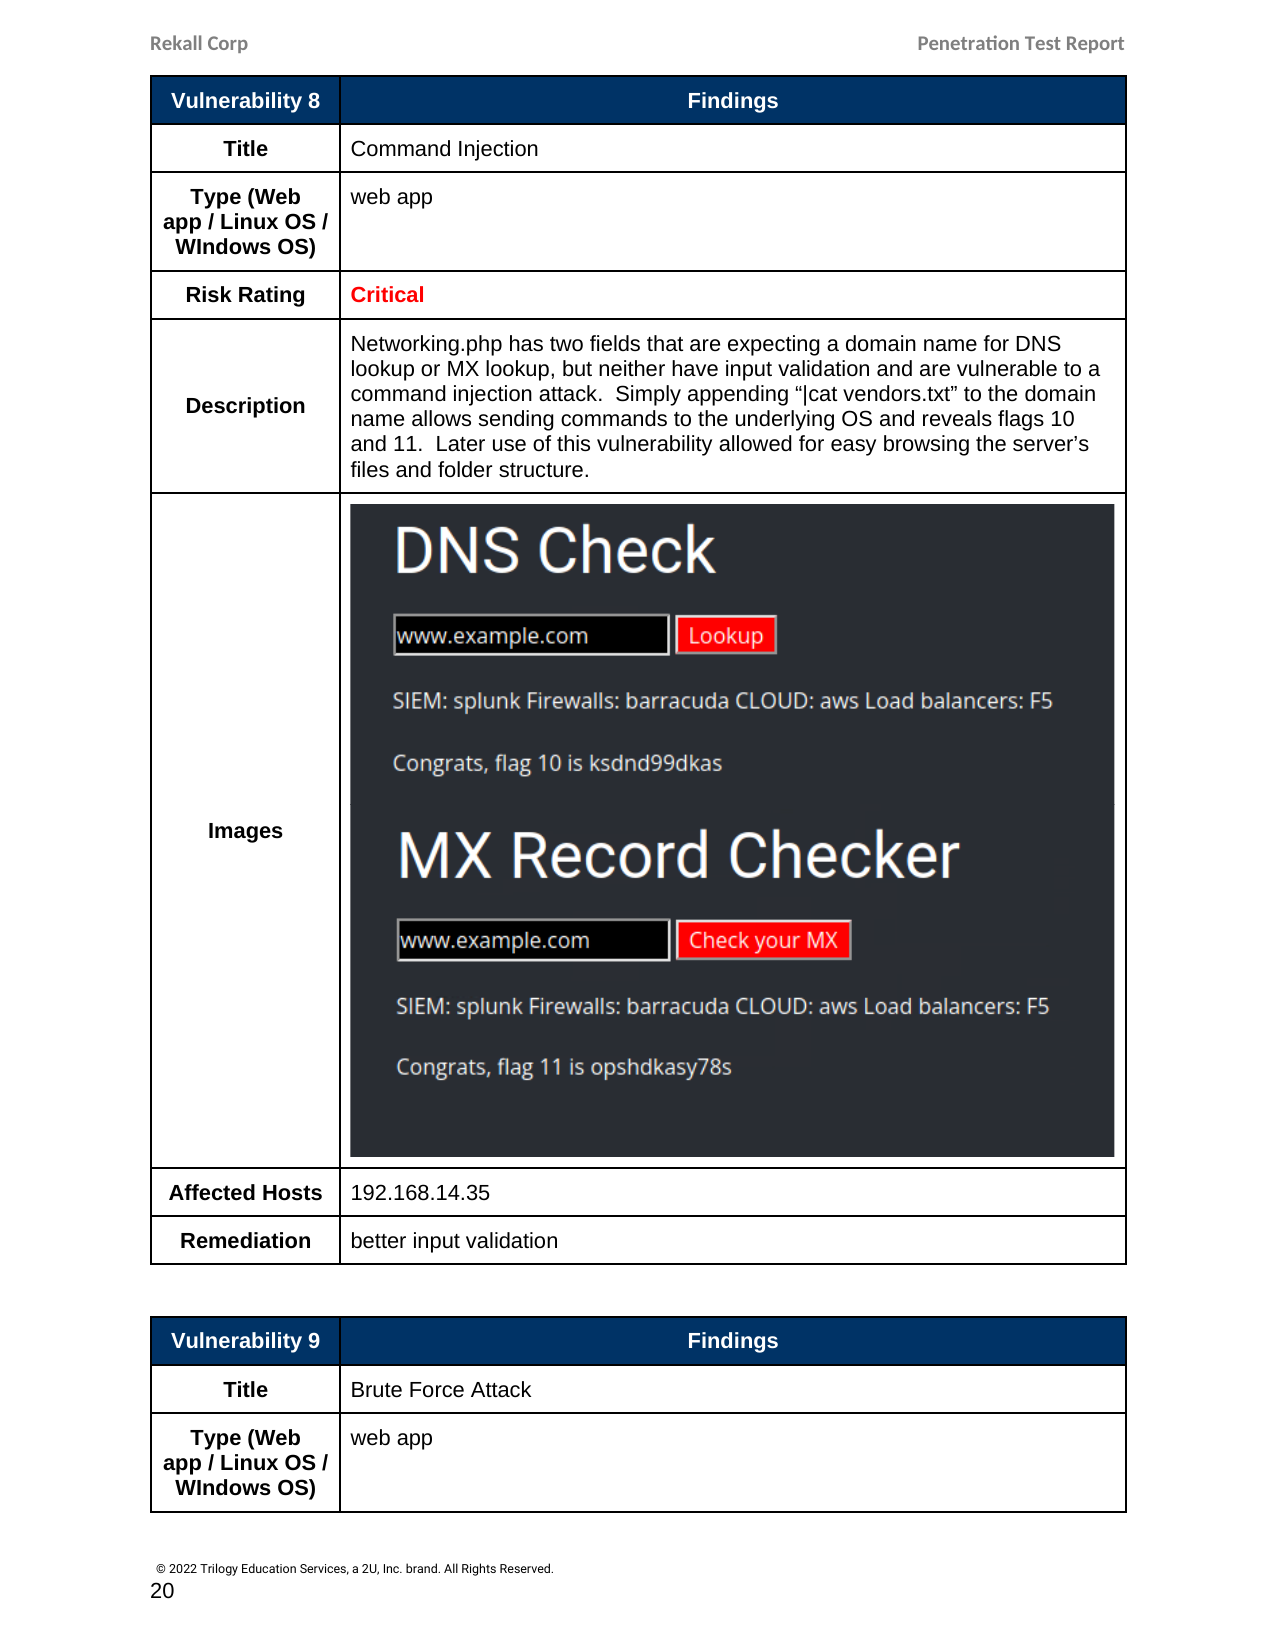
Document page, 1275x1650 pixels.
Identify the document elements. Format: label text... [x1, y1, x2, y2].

table_cell 192.168.14.35 [341, 1169, 1125, 1215]
table_cell Risk Rating [152, 272, 339, 318]
table_cell Title [152, 125, 339, 171]
table_cell Remediation [152, 1217, 339, 1263]
table_cell Title [152, 1366, 339, 1412]
table_cell Networking.php has two fields that are expecting a domain name for DNS lookup or MX lookup, but neither have input validation and are vulnerable to a command injection attack. Simply appending “|cat vendors.txt” to the domain name allows sending commands to the underlying OS and reveals flags 10 and 11. Later use of this vulnerability allowed for easy browsing the server’s files and folder structure. [341, 320, 1125, 492]
table_cell Affected Hosts [152, 1169, 339, 1215]
table_cell Description [152, 320, 339, 492]
table_cell web app [341, 173, 1125, 270]
table_cell Type (Web app / Linux OS / WIndows OS) [152, 173, 339, 270]
picture [350, 504, 1115, 1157]
table_cell Type (Web app / Linux OS / WIndows OS) [152, 1414, 339, 1511]
table_cell Images [152, 494, 339, 1167]
table_cell web app [341, 1414, 1125, 1511]
table_cell Brute Force Attack [341, 1366, 1125, 1412]
table_header Findings [341, 77, 1125, 123]
table_header Findings [341, 1318, 1125, 1364]
table_header Vulnerability 8 [152, 77, 339, 123]
table_cell better input validation [341, 1217, 1125, 1263]
table_cell Critical [341, 272, 1125, 318]
table_cell [341, 494, 1125, 1167]
table_cell Command Injection [341, 125, 1125, 171]
table_header Vulnerability 9 [152, 1318, 339, 1364]
